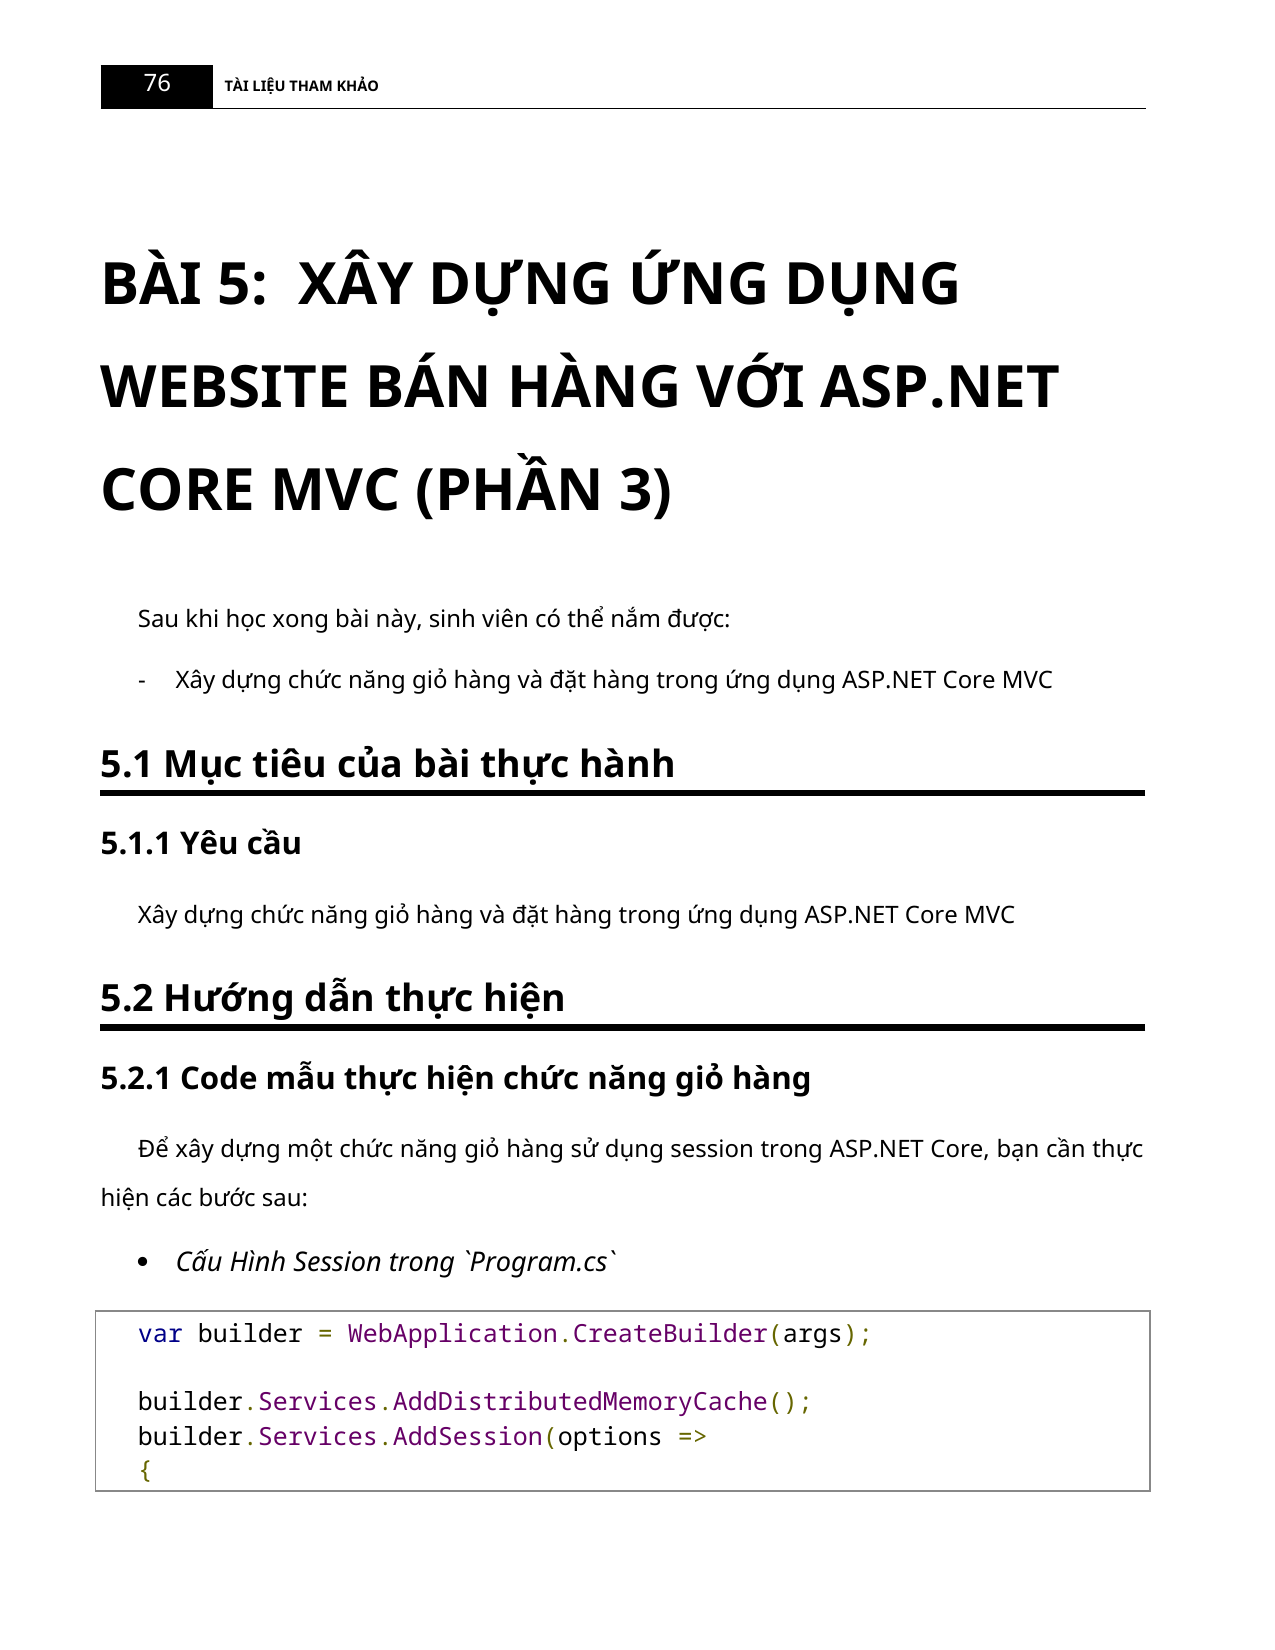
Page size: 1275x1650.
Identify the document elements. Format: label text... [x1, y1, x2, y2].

subtitle XÂY DỰNG ỨNG DỤNG WEBSITE BÁN HÀNG VỚI ASP.NET CORE MVC (PHẦN 3) [100, 242, 1145, 528]
text Xây dựng chức năng giỏ hàng và đặt hàng trong ứng dụng ASP.NET Core MVC [138, 663, 1145, 696]
text { [96, 1446, 1149, 1490]
subtitle Hướng dẫn thực hiện [100, 971, 1145, 1024]
subtitle Code mẫu thực hiện chức năng giỏ hàng [100, 1056, 1145, 1098]
text Cấu Hình Session trong `Program.cs` [138, 1242, 1145, 1279]
subtitle Yêu cầu [100, 821, 1145, 864]
text Để xây dựng một chức năng giỏ hàng sử dụng session trong ASP.NET Core, bạn cần thực hiện các bước sau: [100, 1132, 1145, 1214]
text var builder = WebApplication.CreateBuilder(args); [96, 1312, 1149, 1350]
text builder.Services.AddSession(options => [100, 1418, 1145, 1446]
text Xây dựng chức năng giỏ hàng và đặt hàng trong ứng dụng ASP.NET Core MVC [100, 898, 1145, 930]
text builder.Services.AddDistributedMemoryCache(); [100, 1384, 1145, 1418]
text Sau khi học xong bài này, sinh viên có thể nắm được: [100, 602, 1145, 634]
subtitle Mục tiêu của bài thực hành [100, 737, 1145, 790]
